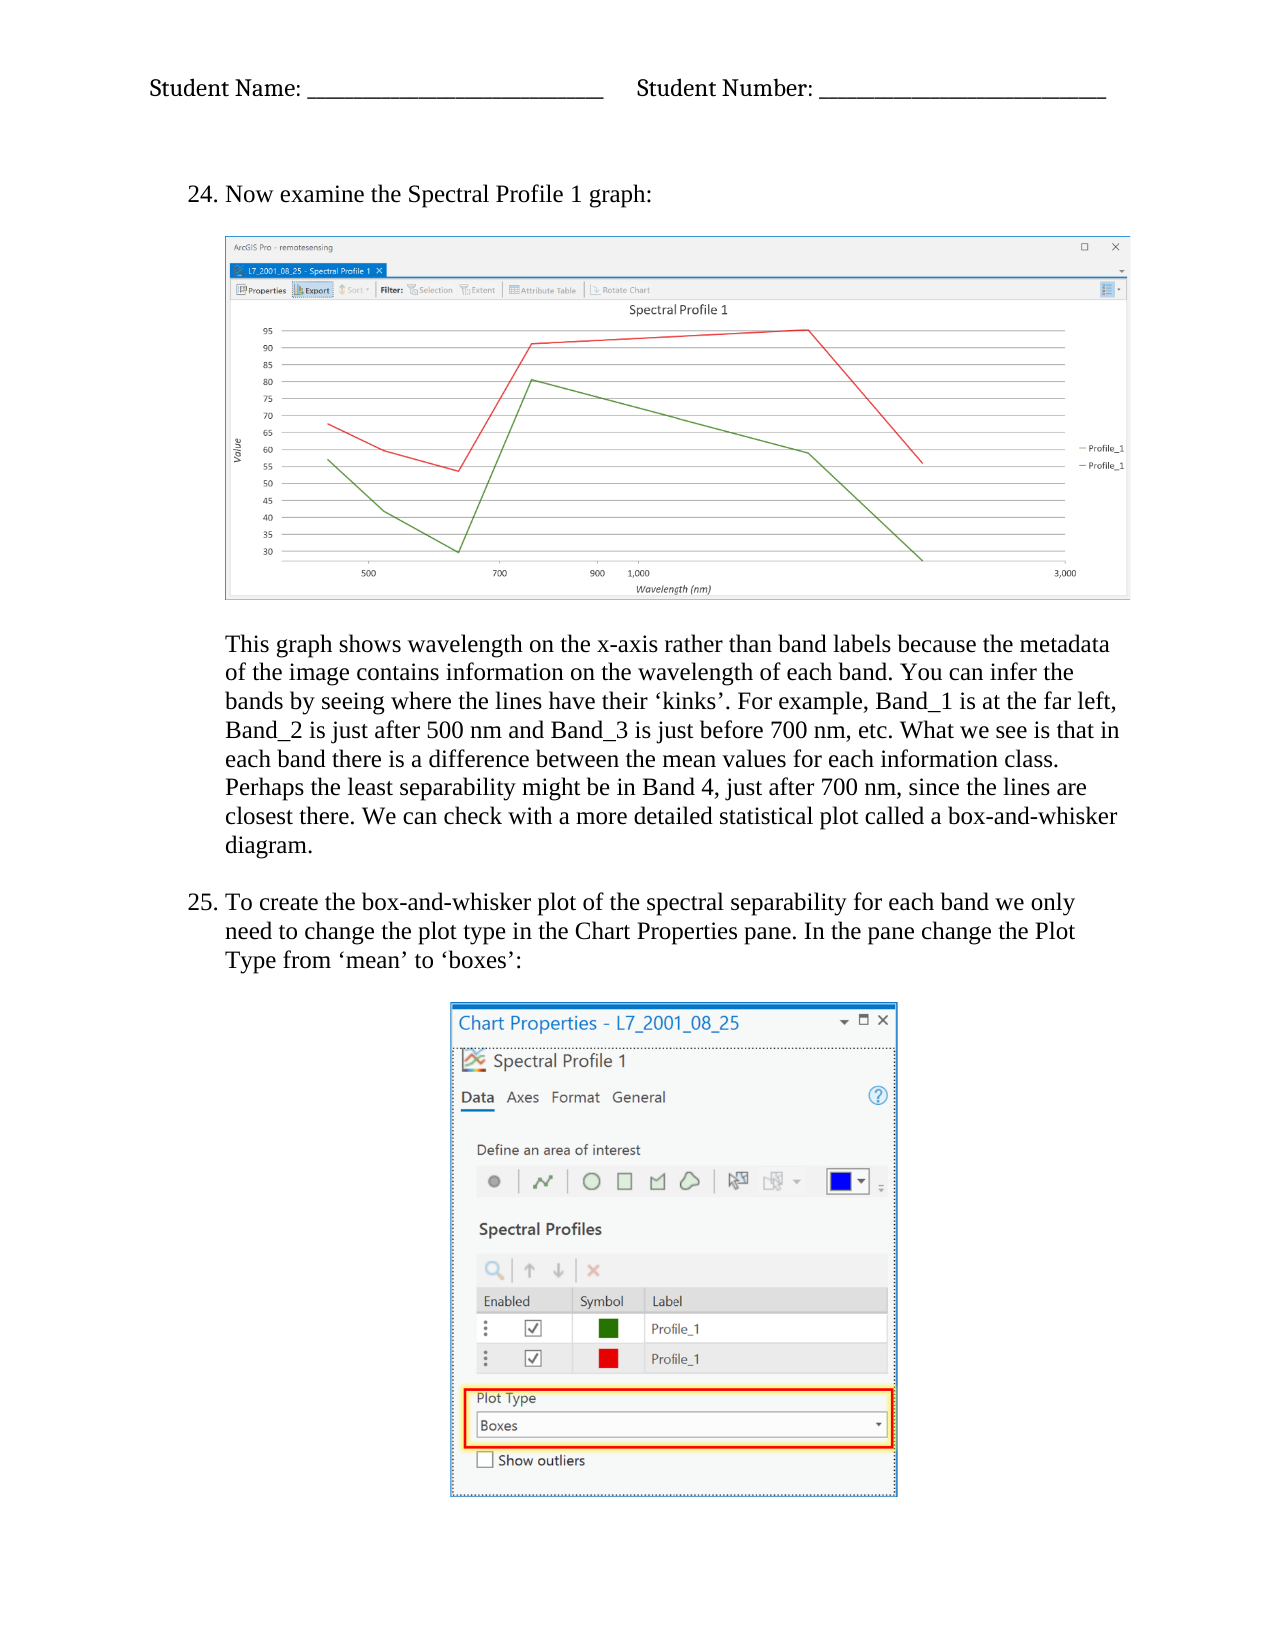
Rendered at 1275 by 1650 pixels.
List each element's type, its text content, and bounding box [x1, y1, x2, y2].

list This graph shows wavelength on the x-axis rather than band labels because the metadata of the image contains information on the wavelength of each band. You can infer the bands by seeing where the lines have their ‘kinks’. For example, Band_1 is at the far left, Band_2 is just after 500 nm and Band_3 is just before 700 nm, etc. What we see is that in each band there is a difference between the mean values for each information class. Perhaps the least separability might be in Band 4, just after 700 nm, since the lines are closest there. We can check with a more detailed statistical plot called a box-and-whisker diagram. [225, 629, 1125, 859]
list Now examine the Spectral Profile 1 graph: [187, 179, 1125, 207]
picture [450, 1002, 900, 1497]
picture [225, 236, 1130, 600]
list To create the box-and-whisker plot of the spectral separability for each band we only need to change the plot type in the Chart Properties pane. In the pane change the Plot Type from ‘mean’ to ‘boxes’: [187, 887, 1125, 974]
